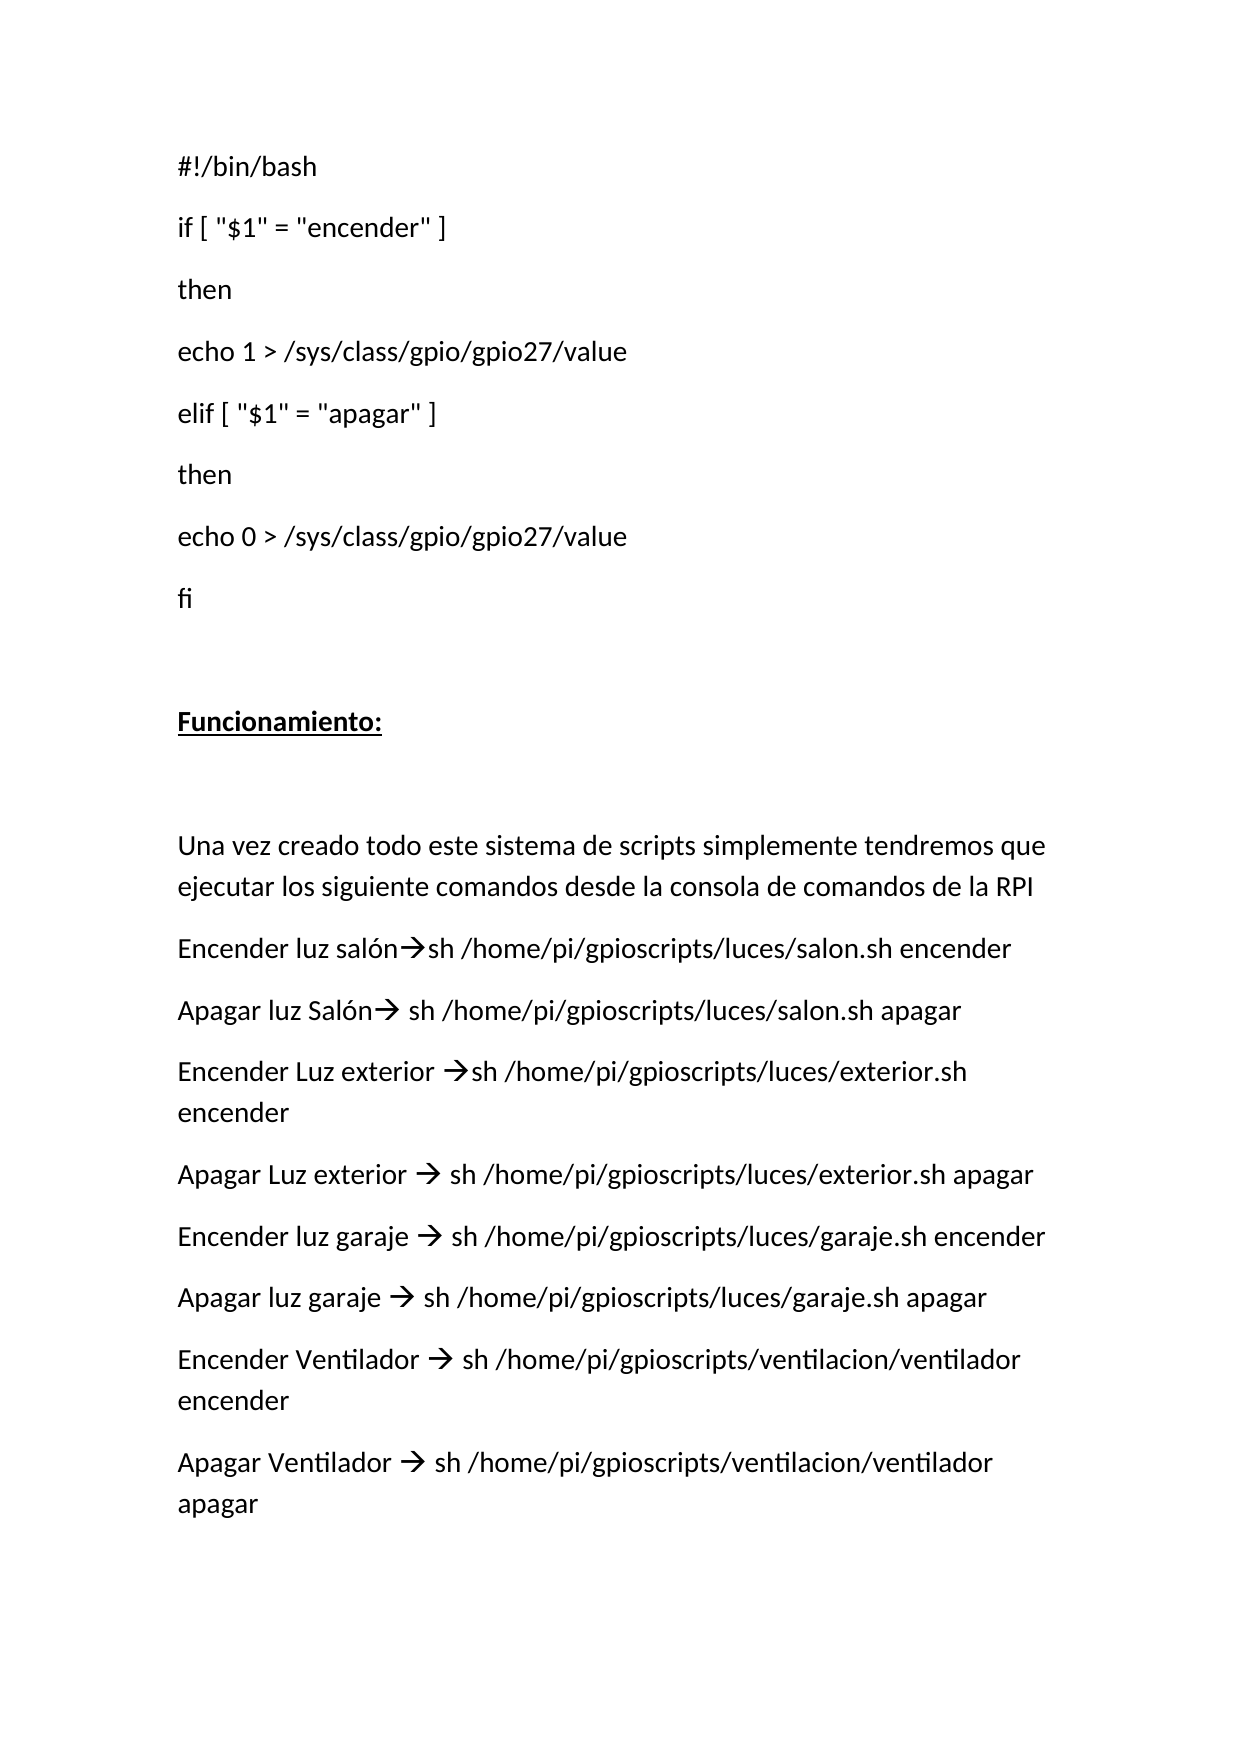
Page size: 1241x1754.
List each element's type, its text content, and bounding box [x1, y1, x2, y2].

text Apagar luz Salón sh /home/pi/gpioscripts/luces/salon.sh apagar [177, 992, 1063, 1027]
text Apagar luz garaje sh /home/pi/gpioscripts/luces/garaje.sh apagar [177, 1279, 1063, 1315]
text echo 1 > /sys/class/gpio/gpio27/value [177, 333, 1063, 368]
text if [ "$1" = "encender" ] [177, 209, 1063, 245]
text Encender luz salónsh /home/pi/gpioscripts/luces/salon.sh encender [177, 930, 1063, 965]
text fi [177, 580, 1063, 616]
text Encender Ventilador sh /home/pi/gpioscripts/ventilacion/ventilador encender [177, 1341, 1063, 1418]
text Apagar Luz exterior sh /home/pi/gpioscripts/luces/exterior.sh apagar [177, 1156, 1063, 1192]
text #!/bin/bash [177, 148, 1063, 183]
text Encender luz garaje sh /home/pi/gpioscripts/luces/garaje.sh encender [177, 1218, 1063, 1253]
text then [177, 271, 1063, 307]
text then [177, 456, 1063, 492]
text elif [ "$1" = "apagar" ] [177, 395, 1063, 430]
text echo 0 > /sys/class/gpio/gpio27/value [177, 518, 1063, 554]
text Encender Luz exterior sh /home/pi/gpioscripts/luces/exterior.sh encender [177, 1053, 1063, 1130]
text Una vez creado todo este sistema de scripts simplemente tendremos que ejecutar los siguiente comandos desde la consola de comandos de la RPI [177, 827, 1063, 904]
text Funcionamiento: [177, 703, 1063, 739]
text Apagar Ventilador sh /home/pi/gpioscripts/ventilacion/ventilador apagar [177, 1444, 1063, 1521]
